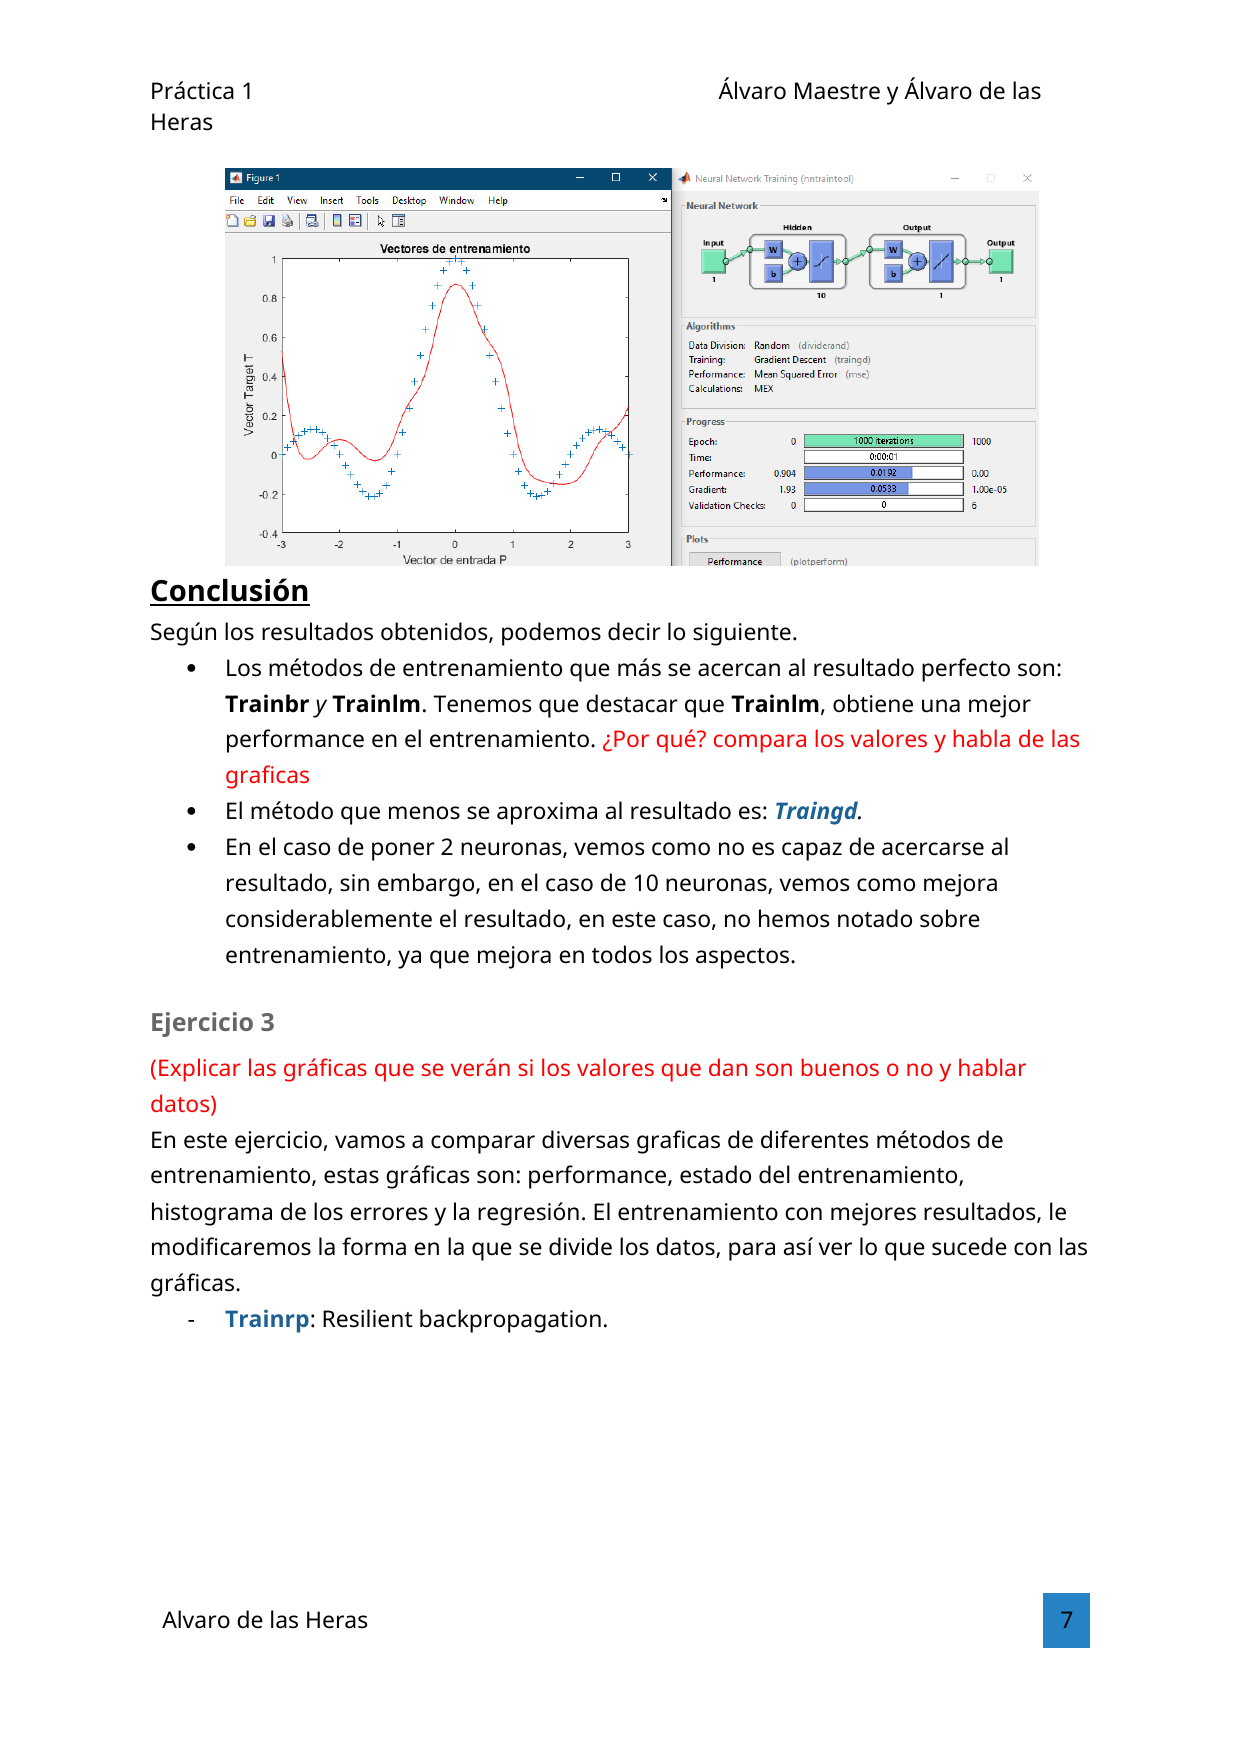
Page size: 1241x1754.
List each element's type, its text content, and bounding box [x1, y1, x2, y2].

text Según los resultados obtenidos, podemos decir lo siguiente. [150, 616, 1090, 647]
text (Explicar las gráficas que se verán si los valores que dan son buenos o no y hablar datos) [150, 1052, 1090, 1119]
text Conclusión [150, 570, 1090, 610]
list El método que menos se aproxima al resultado es: Traingd. [187, 795, 1090, 827]
list Trainrp: Resilient backpropagation. [187, 1303, 1090, 1334]
text En este ejercicio, vamos a comparar diversas graficas de diferentes métodos de entrenamiento, estas gráficas son: performance, estado del entrenamiento, histograma de los errores y la regresión. El entrenamiento con mejores resultados, le modificaremos la forma en la que se divide los datos, para así ver lo que sucede con las gráficas. [150, 1123, 1090, 1298]
subtitle Ejercicio 3 [150, 1004, 1090, 1038]
list Los métodos de entrenamiento que más se acercan al resultado perfecto son: Trainbr y Trainlm. Tenemos que destacar que Trainlm, obtiene una mejor performance en el entrenamiento. ¿Por qué? compara los valores y habla de las graficas [187, 652, 1090, 791]
list En el caso de poner 2 neuronas, vemos como no es capaz de acercarse al resultado, sin embargo, en el caso de 10 neuronas, vemos como mejora considerablemente el resultado, en este caso, no hemos notado sobre entrenamiento, ya que mejora en todos los aspectos. [187, 831, 1090, 970]
picture [225, 168, 1040, 566]
